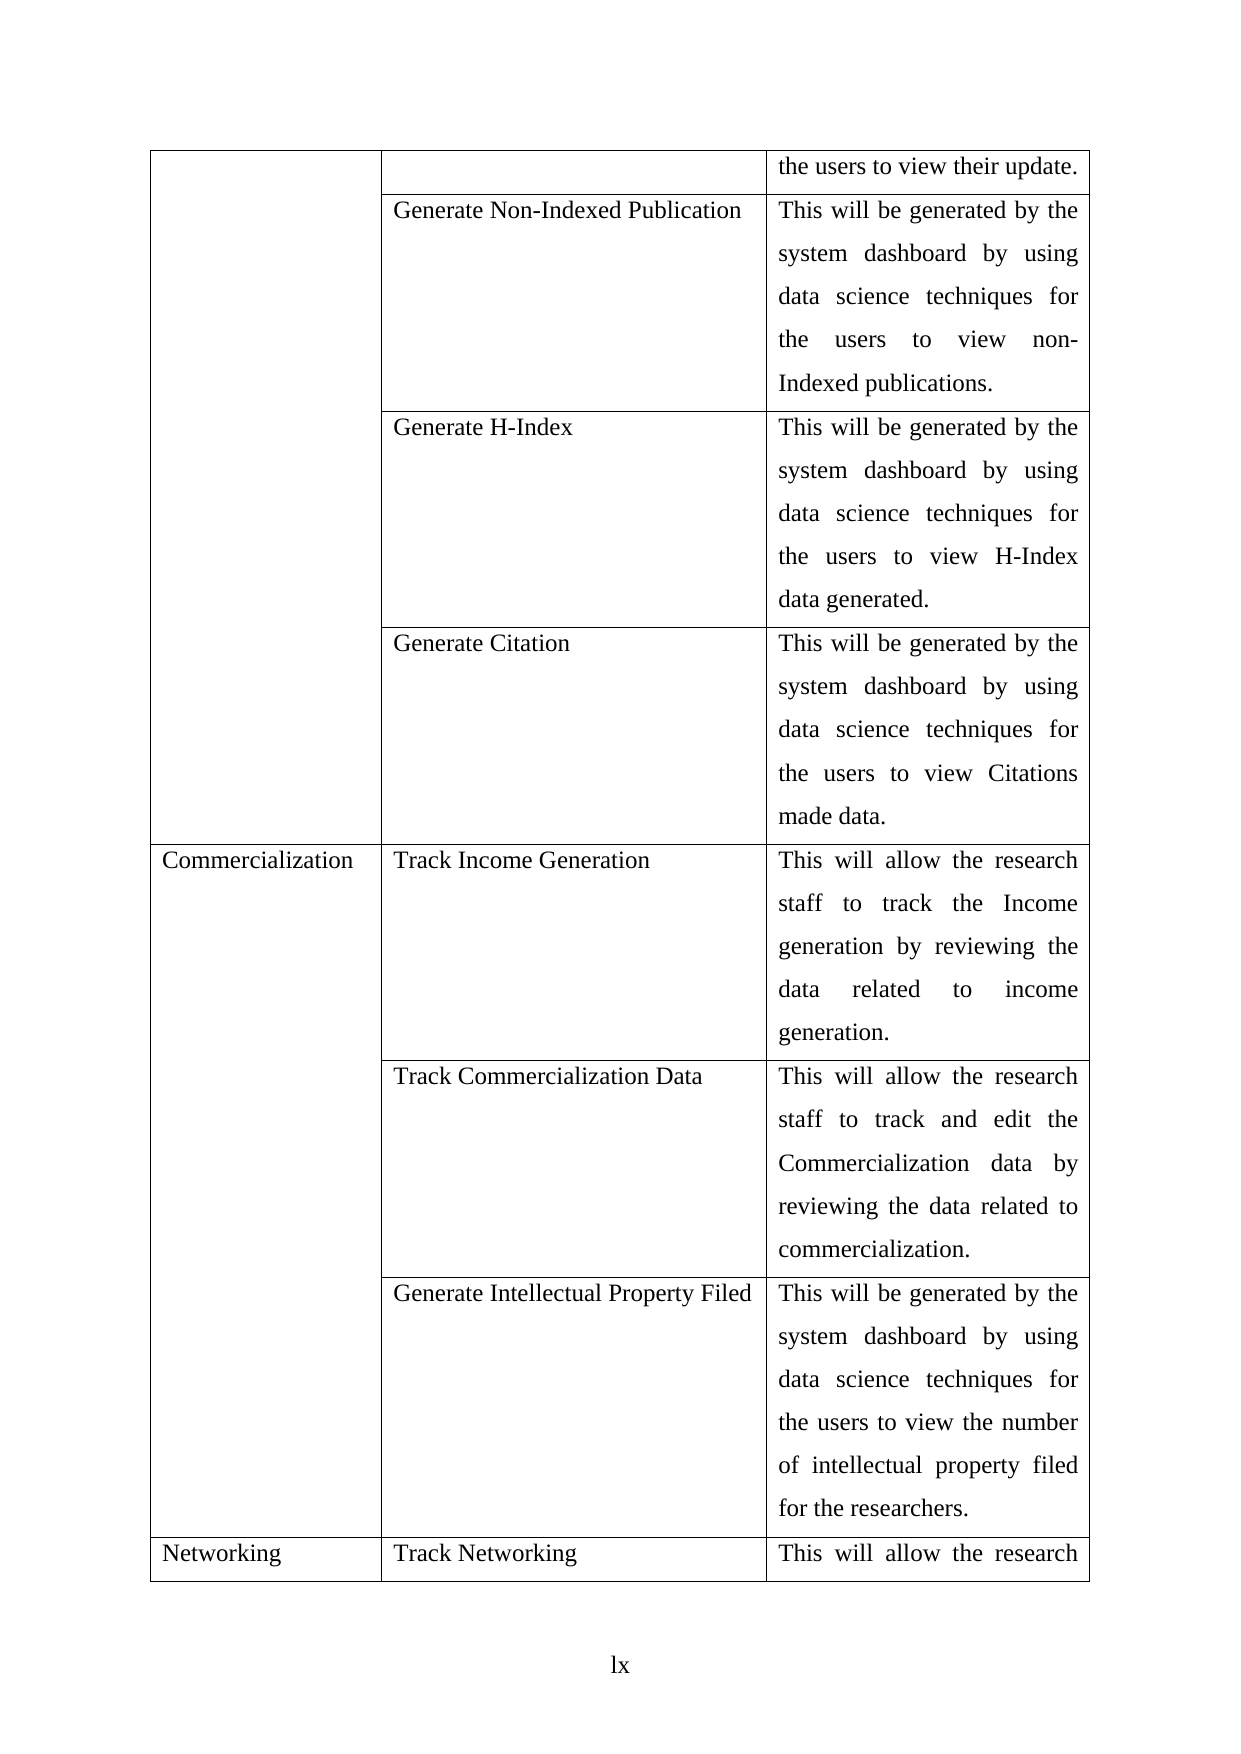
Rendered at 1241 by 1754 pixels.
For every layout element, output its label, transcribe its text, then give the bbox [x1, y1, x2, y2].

table_cell Commercialization [151, 845, 381, 1537]
table_cell Generate Non-Indexed Publication [382, 195, 766, 411]
table_cell This will be generated by the system dashboard by using data science techniques for the users to view Citations made data. [767, 628, 1089, 844]
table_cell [767, 151, 1089, 194]
table_cell This will be generated by the system dashboard by using data science techniques for the users to view H-Index data generated. [767, 412, 1089, 627]
table_cell This will allow the research staff to track the Income generation by reviewing the data related to income generation. [767, 845, 1089, 1060]
table_cell Generate H-Index [382, 412, 766, 627]
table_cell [767, 1538, 1089, 1581]
table_cell Track Commercialization Data [382, 1061, 766, 1277]
table_cell Track Income Generation [382, 845, 766, 1060]
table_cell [382, 151, 766, 194]
table_cell This will be generated by the system dashboard by using data science techniques for the users to view the number of intellectual property filed for the researchers. [767, 1278, 1089, 1537]
table_cell This will be generated by the system dashboard by using data science techniques for the users to view non-Indexed publications. [767, 195, 1089, 411]
table_cell Generate Citation [382, 628, 766, 844]
table_cell This will allow the research staff to track and edit the Commercialization data by reviewing the data related to commercialization. [767, 1061, 1089, 1277]
table_cell Generate Intellectual Property Filed [382, 1278, 766, 1537]
table_cell Track Networking [382, 1538, 766, 1581]
table_cell Networking [151, 1538, 381, 1581]
